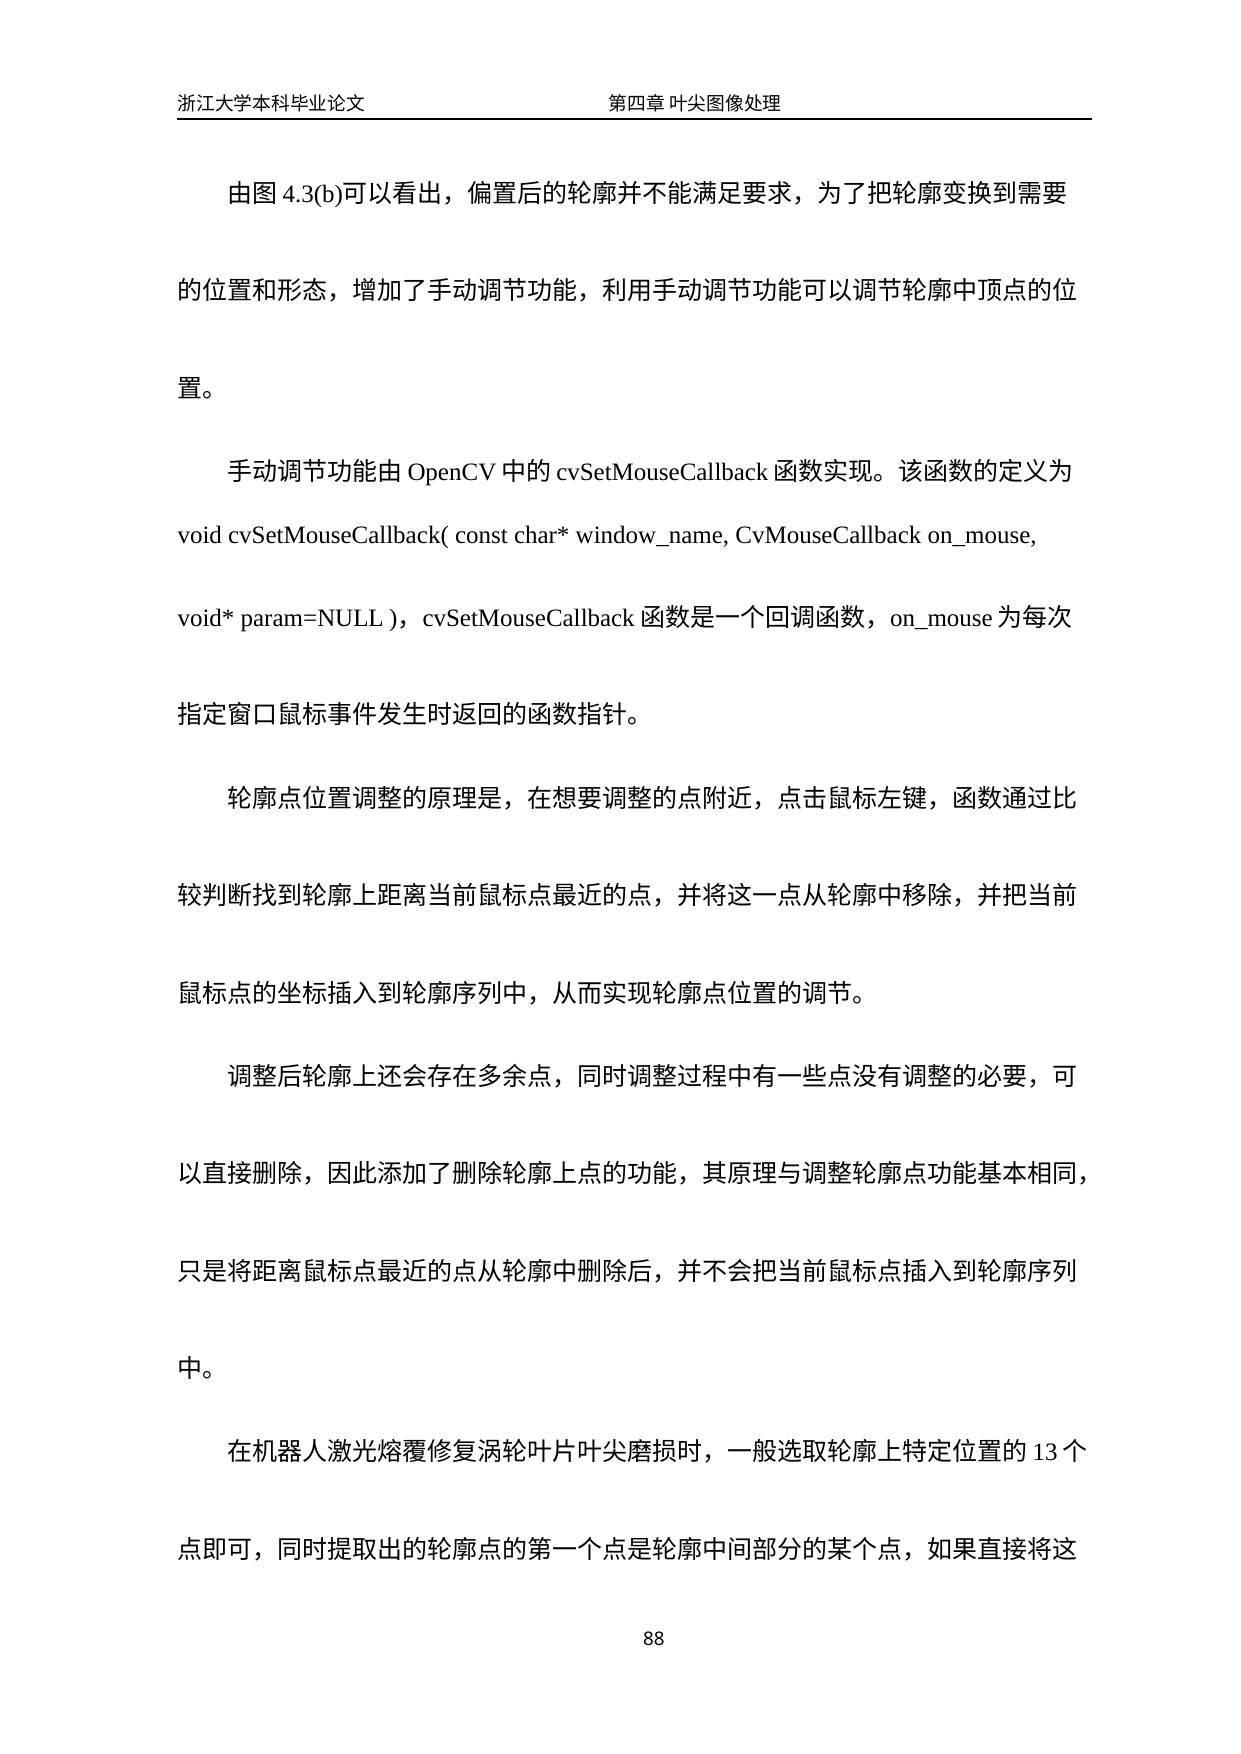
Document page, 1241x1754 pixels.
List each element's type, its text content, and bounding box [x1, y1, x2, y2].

text 由图4.3(b)可以看出，偏置后的轮廓并不能满足要求，为了把轮廓变换到需要的位置和形态，增加了手动调节功能，利用手动调节功能可以调节轮廓中顶点的位置。 [177, 159, 1092, 419]
text 手动调节功能由OpenCV中的cvSetMouseCallback函数实现。该函数的定义为void cvSetMouseCallback( const char* window_name, CvMouseCallback on_mouse, void* param=NULL )，cvSetMouseCallback函数是一个回调函数，on_mouse为每次指定窗口鼠标事件发生时返回的函数指针。 [177, 437, 1092, 746]
text 轮廓点位置调整的原理是，在想要调整的点附近，点击鼠标左键，函数通过比较判断找到轮廓上距离当前鼠标点最近的点，并将这一点从轮廓中移除，并把当前鼠标点的坐标插入到轮廓序列中，从而实现轮廓点位置的调节。 [177, 764, 1092, 1024]
text 调整后轮廓上还会存在多余点，同时调整过程中有一些点没有调整的必要，可以直接删除，因此添加了删除轮廓上点的功能，其原理与调整轮廓点功能基本相同，只是将距离鼠标点最近的点从轮廓中删除后，并不会把当前鼠标点插入到轮廓序列中。 [177, 1042, 1092, 1399]
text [177, 1417, 1092, 1580]
